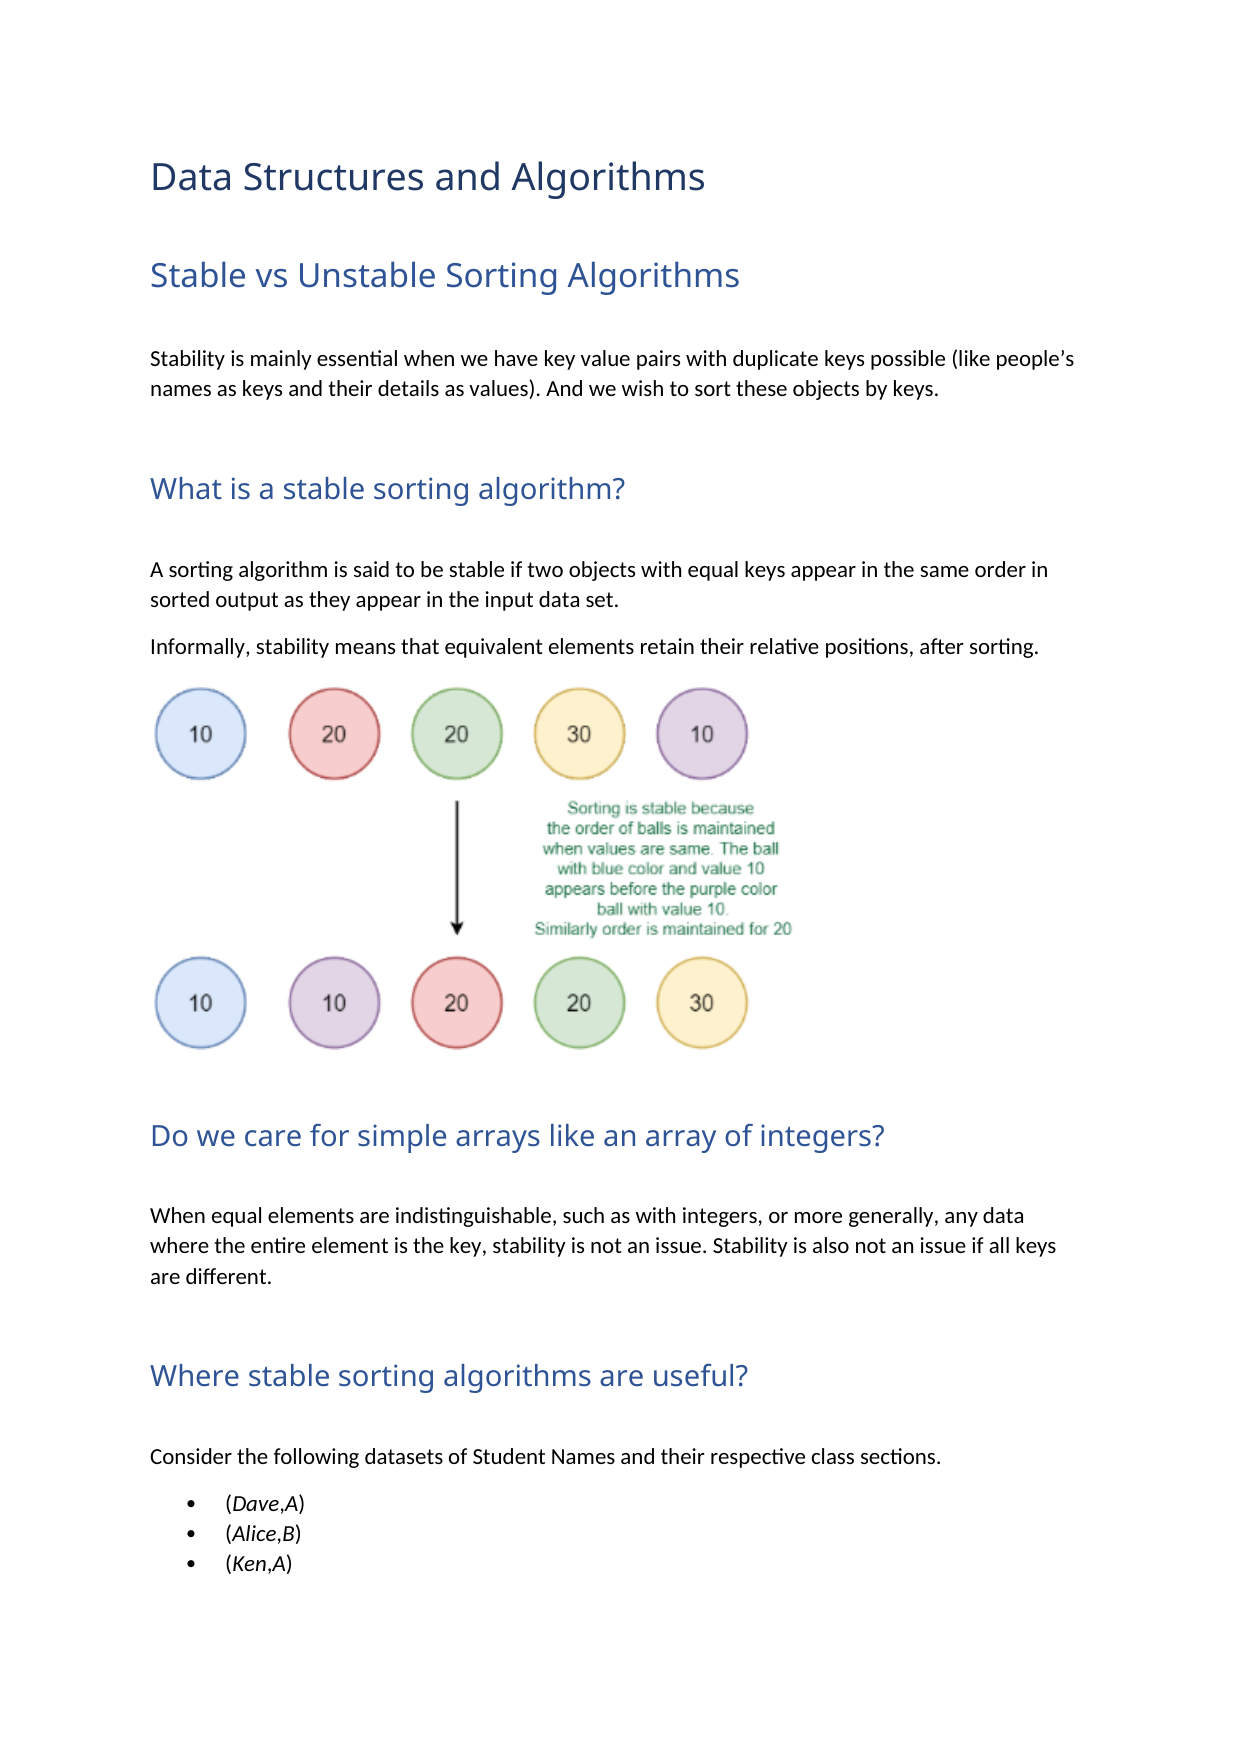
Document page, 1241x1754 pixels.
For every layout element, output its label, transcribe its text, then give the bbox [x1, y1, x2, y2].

text Stability is mainly essential when we have key value pairs with duplicate keys possible (like people’s names as keys and their details as values). And we wish to sort these objects by keys. [150, 344, 1090, 403]
list (Alice,B) [187, 1519, 1090, 1547]
subtitle Where stable sorting algorithms are useful? [150, 1356, 1090, 1395]
subtitle Data Structures and Algorithms [150, 150, 1090, 201]
text Consider the following datasets of Student Names and their respective class sections. [150, 1442, 1090, 1470]
subtitle Stable vs Unstable Sorting Algorithms [150, 252, 1090, 297]
text When equal elements are indistinguishable, such as with integers, or more generally, any data where the entire element is the key, stability is not an issue. Stability is also not an issue if all keys are different. [150, 1201, 1090, 1290]
text A sorting algorithm is said to be stable if two objects with equal keys appear in the same order in sorted output as they appear in the input data set. [150, 555, 1090, 613]
text Informally, stability means that equivalent elements retain their relative positions, after sorting. [150, 632, 1090, 660]
subtitle Do we care for simple arrays like an array of integers? [150, 1115, 1090, 1154]
picture [150, 678, 805, 1050]
list (Ken,A) [187, 1549, 1090, 1577]
list (Dave,A) [187, 1489, 1090, 1517]
subtitle What is a stable sorting algorithm? [150, 468, 1090, 508]
